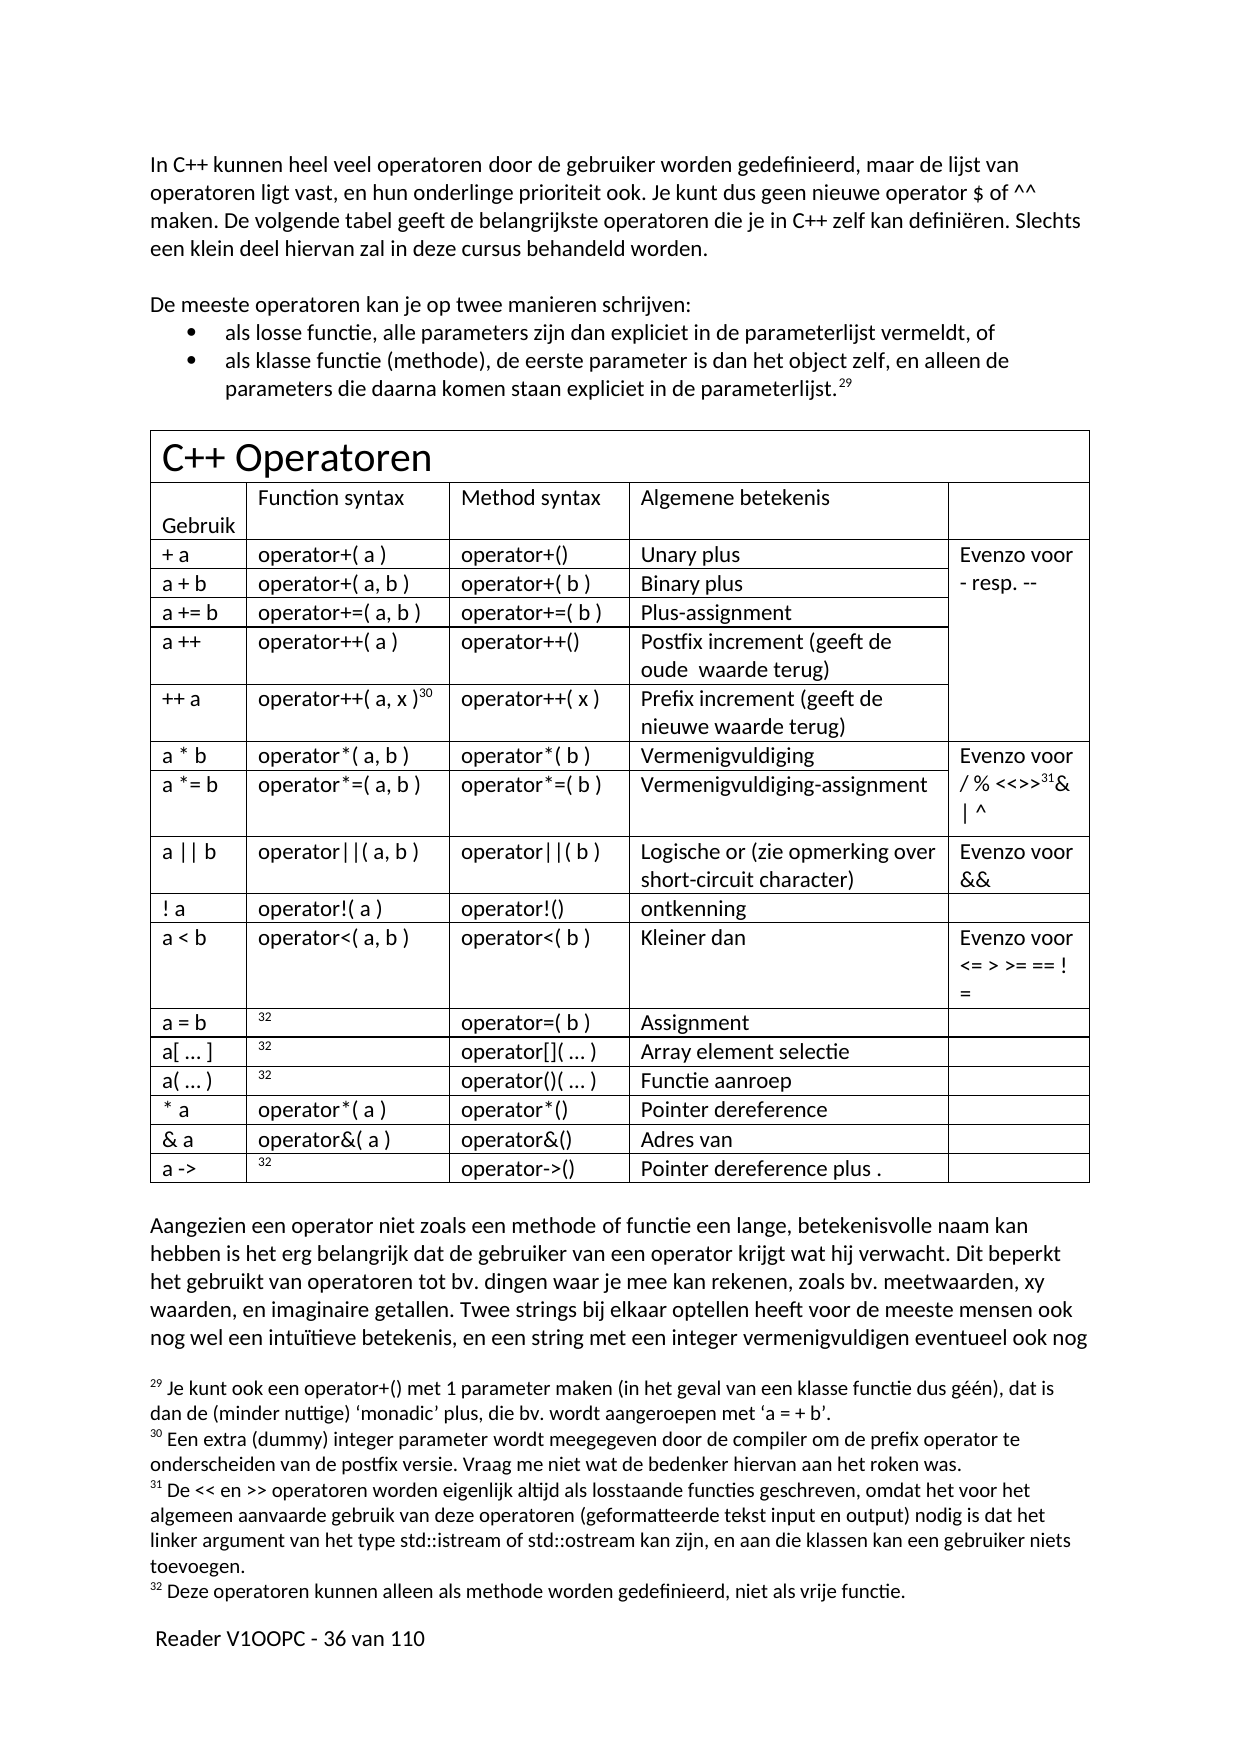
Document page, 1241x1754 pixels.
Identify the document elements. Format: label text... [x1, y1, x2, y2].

text De meeste operatoren kan je op twee manieren schrijven: [150, 290, 1090, 318]
list als klasse functie (methode), de eerste parameter is dan het object zelf, en alleen de parameters die daarna komen staan expliciet in de parameterlijst. [187, 346, 1090, 402]
table_cell Assignment [630, 1009, 948, 1036]
table_cell operator!( a ) [247, 894, 449, 922]
table_cell Evenzo voor / % <<>>& | ^ [949, 742, 1089, 836]
table_cell Vermenigvuldiging [630, 742, 948, 769]
list als losse functie, alle parameters zijn dan expliciet in de parameterlijst vermeldt, of [187, 318, 1090, 346]
table_header C++ Operatoren [151, 431, 1089, 482]
table_cell [949, 1125, 1089, 1153]
table_cell 32 [247, 1038, 449, 1066]
table_cell * a [151, 1096, 246, 1124]
table_cell [949, 894, 1089, 922]
table_cell a += b [151, 598, 246, 626]
table_cell operator*( a, b ) [247, 742, 449, 769]
table_cell + a [151, 540, 246, 568]
table_cell operator*=( b ) [450, 771, 629, 836]
table_cell operator*( a ) [247, 1096, 449, 1124]
table_cell Array element selectie [630, 1038, 948, 1066]
table_cell [949, 1067, 1089, 1094]
table_cell Evenzo voor <= > >= == != [949, 923, 1089, 1007]
table_cell [949, 1096, 1089, 1124]
table_cell [247, 1009, 449, 1036]
table_cell operator<( b ) [450, 923, 629, 1007]
table_cell operator->() [450, 1154, 629, 1182]
table_cell a * b [151, 742, 246, 769]
table_cell [949, 1009, 1089, 1036]
table_cell operator&() [450, 1125, 629, 1153]
table_cell operator()( … ) [450, 1067, 629, 1094]
table_cell [949, 1038, 1089, 1066]
table_cell ontkenning [630, 894, 948, 922]
text In C++ kunnen heel veel operatoren door de gebruiker worden gedefinieerd, maar de lijst van operatoren ligt vast, en hun onderlinge prioriteit ook. Je kunt dus geen nieuwe operator $ of ^^ maken. De volgende tabel geeft de belangrijkste operatoren die je in C++ zelf kan definiëren. Slechts een klein deel hiervan zal in deze cursus behandeld worden. [150, 150, 1090, 262]
table_cell a = b [151, 1009, 246, 1036]
table_cell operator!() [450, 894, 629, 922]
table_cell [949, 1154, 1089, 1182]
table_cell Prefix increment (geeft de nieuwe waarde terug) [630, 685, 948, 741]
table_cell Unary plus [630, 540, 948, 568]
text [150, 1211, 1090, 1351]
table_cell operator+( a, b ) [247, 569, 449, 597]
table_cell ! a [151, 894, 246, 922]
table_cell operator[]( … ) [450, 1038, 629, 1066]
table_cell operator||( a, b ) [247, 837, 449, 893]
table_cell Pointer dereference plus . [630, 1154, 948, 1182]
table_cell a || b [151, 837, 246, 893]
table_cell operator+=( a, b ) [247, 598, 449, 626]
table_cell a *= b [151, 771, 246, 836]
table_cell a[ … ] [151, 1038, 246, 1066]
table_cell a + b [151, 569, 246, 597]
table_cell operator++( x ) [450, 685, 629, 741]
table_cell a < b [151, 923, 246, 1007]
table_cell operator+( a ) [247, 540, 449, 568]
table_cell Kleiner dan [630, 923, 948, 1007]
table_cell Gebruik [151, 483, 246, 539]
table_cell Postfix increment (geeft de oude waarde terug) [630, 628, 948, 683]
table_cell operator+( b ) [450, 569, 629, 597]
table_cell Function syntax [247, 483, 449, 539]
table_cell 32 [247, 1067, 449, 1094]
table_cell operator++( a ) [247, 628, 449, 683]
table_cell Pointer dereference [630, 1096, 948, 1124]
table_cell Functie aanroep [630, 1067, 948, 1094]
table_cell ++ a [151, 685, 246, 741]
table_cell operator+() [450, 540, 629, 568]
table_cell Vermenigvuldiging-assignment [630, 771, 948, 836]
table_cell a -> [151, 1154, 246, 1182]
table_cell operator||( b ) [450, 837, 629, 893]
table_cell Evenzo voor && [949, 837, 1089, 893]
table_cell operator&( a ) [247, 1125, 449, 1153]
table_cell a ++ [151, 628, 246, 683]
table_cell operator*() [450, 1096, 629, 1124]
table_cell operator++( a, x ) [247, 685, 449, 741]
table_cell a( … ) [151, 1067, 246, 1094]
table_cell [949, 483, 1089, 539]
table_cell operator++() [450, 628, 629, 683]
table_cell operator=( b ) [450, 1009, 629, 1036]
table_cell 32 [247, 1154, 449, 1182]
table_cell operator+=( b ) [450, 598, 629, 626]
table_cell Algemene betekenis [630, 483, 948, 539]
table_cell Method syntax [450, 483, 629, 539]
table_cell operator*( b ) [450, 742, 629, 769]
table_cell & a [151, 1125, 246, 1153]
table_cell operator*=( a, b ) [247, 771, 449, 836]
table_cell Binary plus [630, 569, 948, 597]
table_cell Plus-assignment [630, 598, 948, 626]
table_cell operator<( a, b ) [247, 923, 449, 1007]
table_cell Adres van [630, 1125, 948, 1153]
table_cell Logische or (zie opmerking over short-circuit character) [630, 837, 948, 893]
table_cell Evenzo voor - resp. -- [949, 540, 1089, 741]
